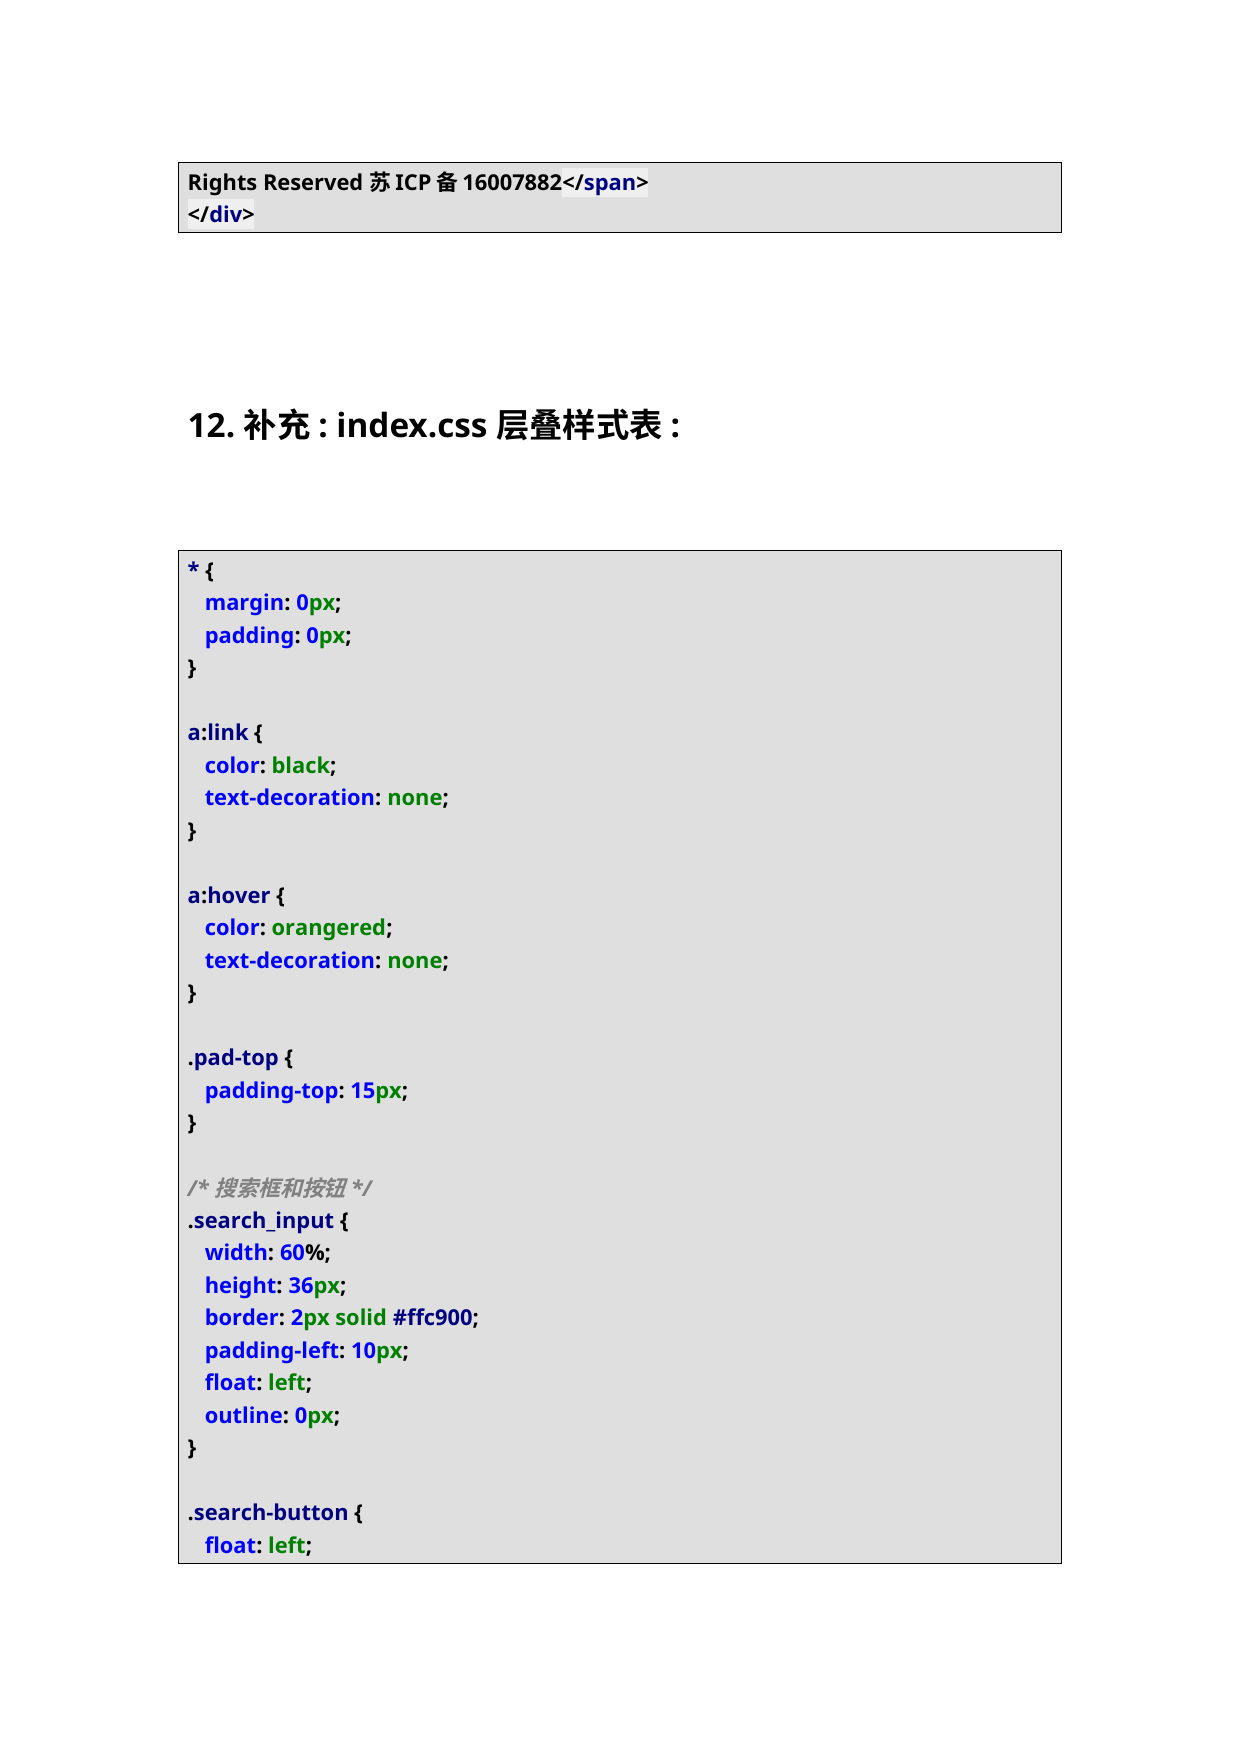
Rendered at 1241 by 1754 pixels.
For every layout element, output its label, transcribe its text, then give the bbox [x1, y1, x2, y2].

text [179, 163, 1061, 232]
subtitle 12. 补充 : index.css 层叠样式表 : [187, 390, 1053, 455]
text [179, 551, 1061, 1563]
